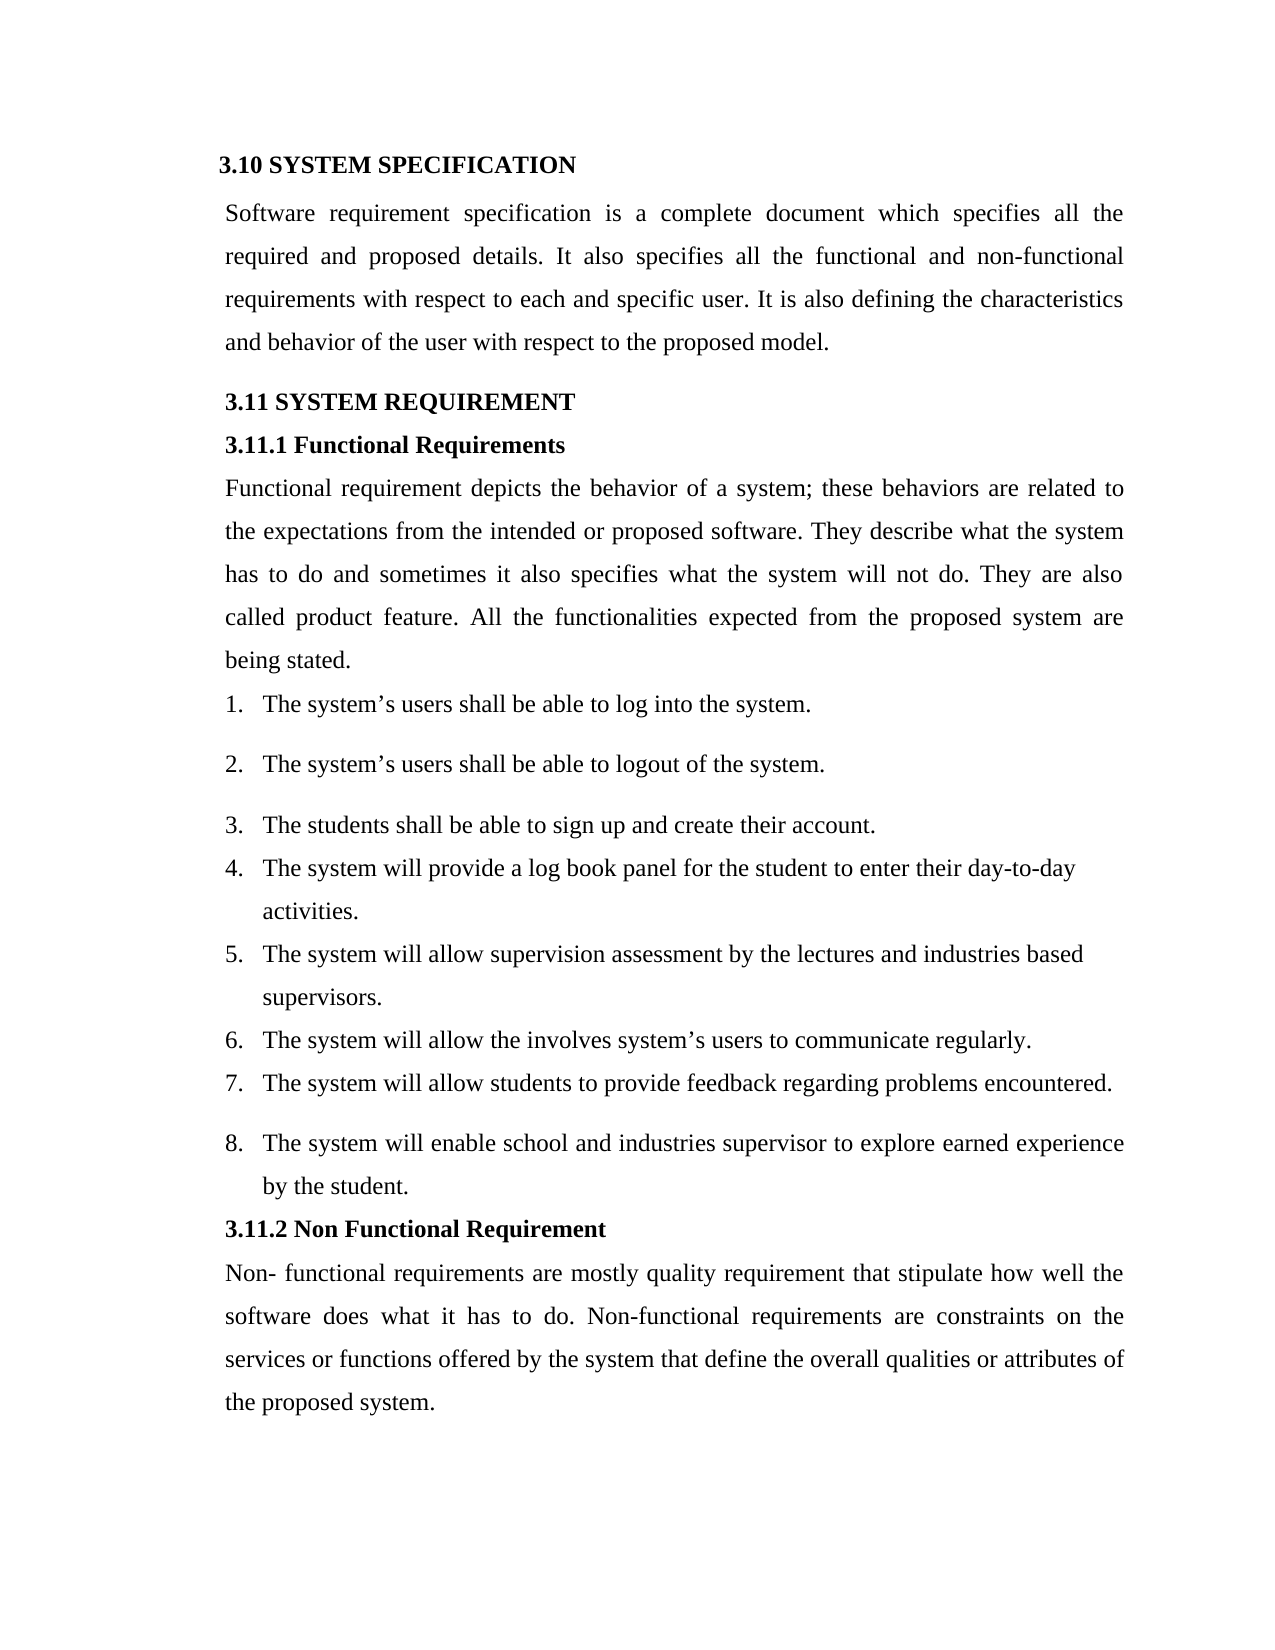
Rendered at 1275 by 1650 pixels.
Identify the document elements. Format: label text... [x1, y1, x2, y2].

list The system will allow the involves system’s users to communicate regularly. [225, 1025, 1125, 1054]
list The students shall be able to sign up and create their account. [225, 810, 1125, 838]
text Functional requirement depicts the behavior of a system; these behaviors are related to the expectations from the intended or proposed software. They describe what the system has to do and sometimes it also specifies what the system will not do. They are also called product feature. All the functionalities expected from the proposed system are being stated. [225, 473, 1125, 674]
text 3.11.1 Functional Requirements [225, 430, 1125, 459]
text 3.11 SYSTEM REQUIREMENT [225, 387, 1125, 416]
text 3.11.2 Non Functional Requirement [225, 1214, 1125, 1243]
list The system will enable school and industries supervisor to explore earned experience by the student. [225, 1128, 1125, 1200]
list The system will allow supervision assessment by the lectures and industries based supervisors. [225, 939, 1125, 1011]
text 3.10 SYSTEM SPECIFICATION [150, 150, 1125, 179]
text Non- functional requirements are mostly quality requirement that stipulate how well the software does what it has to do. Non-functional requirements are constraints on the services or functions offered by the system that define the overall qualities or attributes of the proposed system. [225, 1258, 1125, 1416]
list The system’s users shall be able to log into the system. [225, 689, 1125, 717]
list The system will allow students to provide feedback regarding problems encountered. [225, 1068, 1125, 1097]
text Software requirement specification is a complete document which specifies all the required and proposed details. It also specifies all the functional and non-functional requirements with respect to each and specific user. It is also defining the characteristics and behavior of the user with respect to the proposed model. [225, 198, 1125, 356]
list The system’s users shall be able to logout of the system. [225, 749, 1125, 778]
list The system will provide a log book panel for the student to enter their day-to-day activities. [225, 853, 1125, 925]
